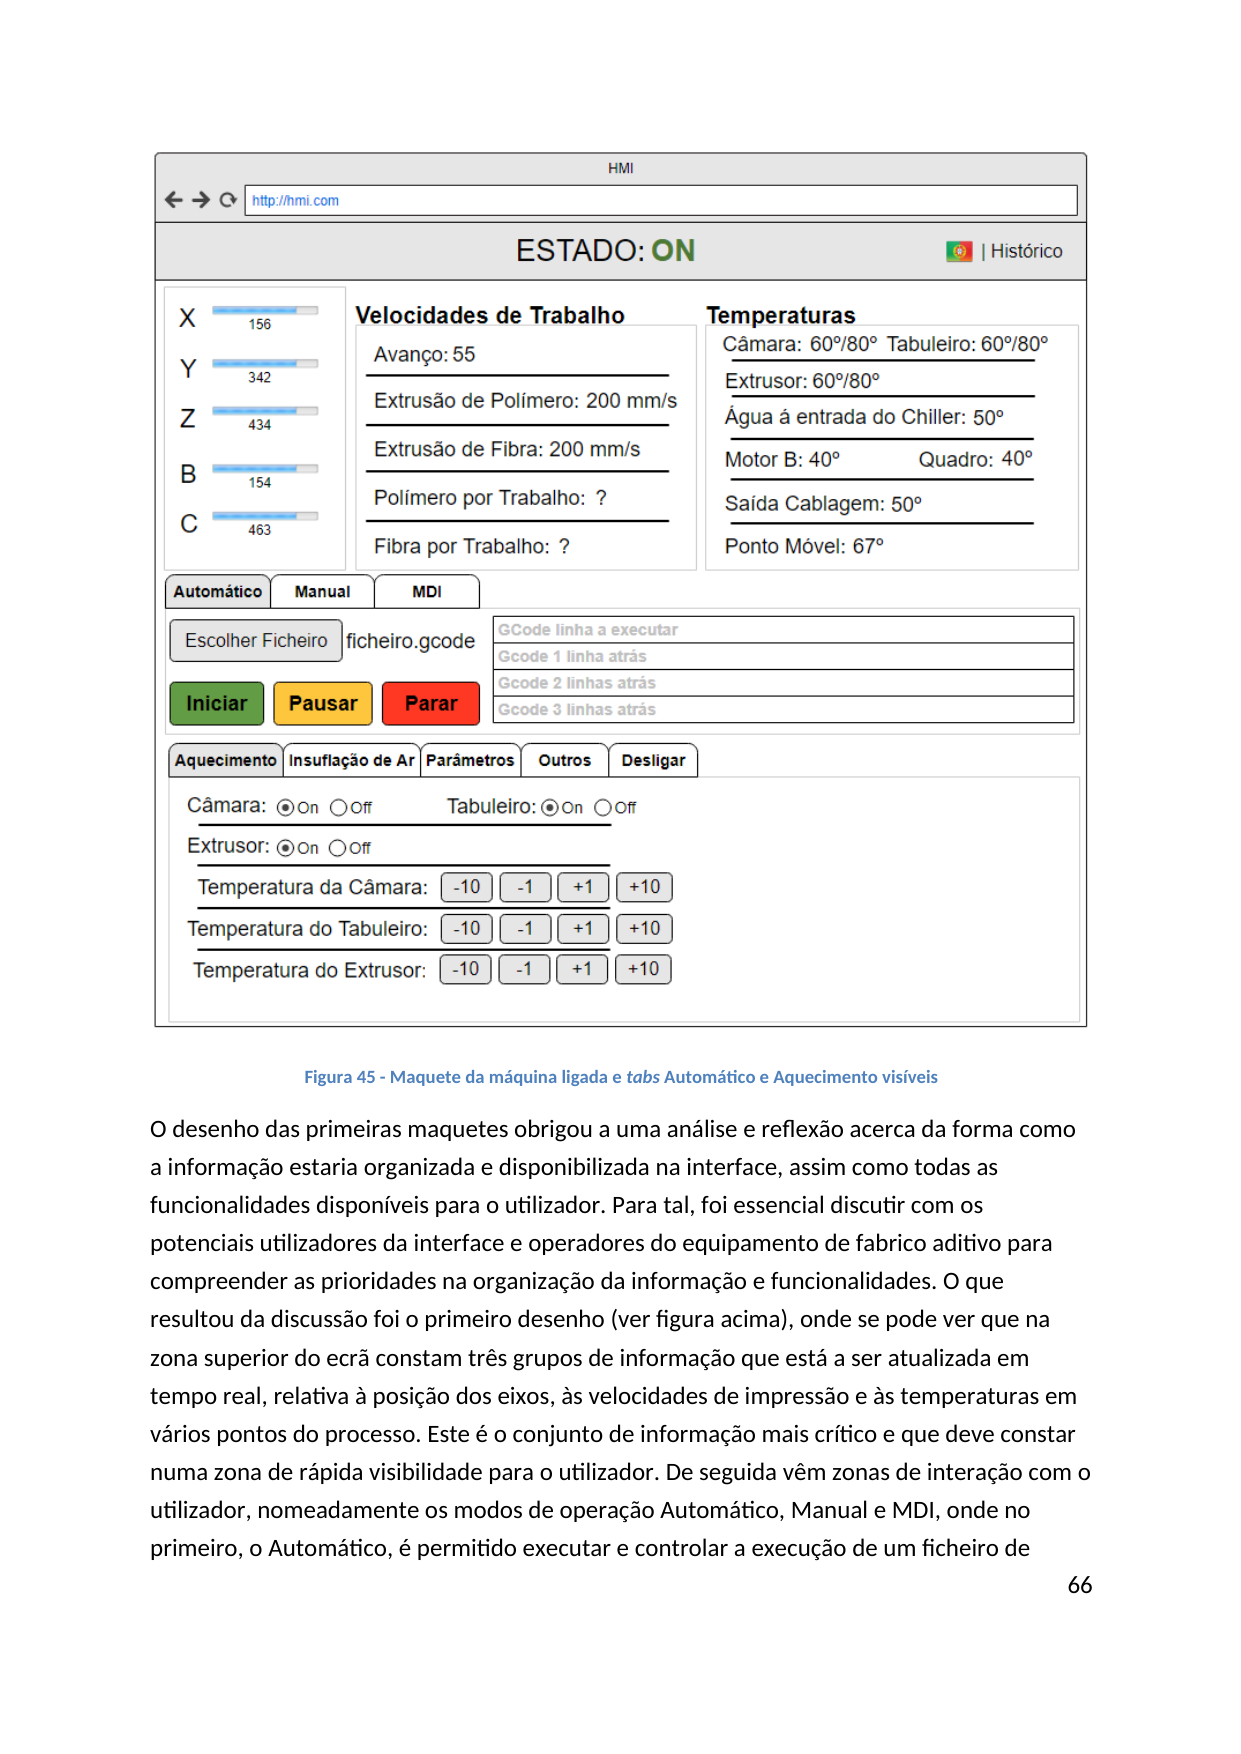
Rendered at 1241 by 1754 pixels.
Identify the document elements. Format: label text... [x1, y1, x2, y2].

picture [150, 150, 1093, 1033]
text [150, 1113, 1092, 1563]
